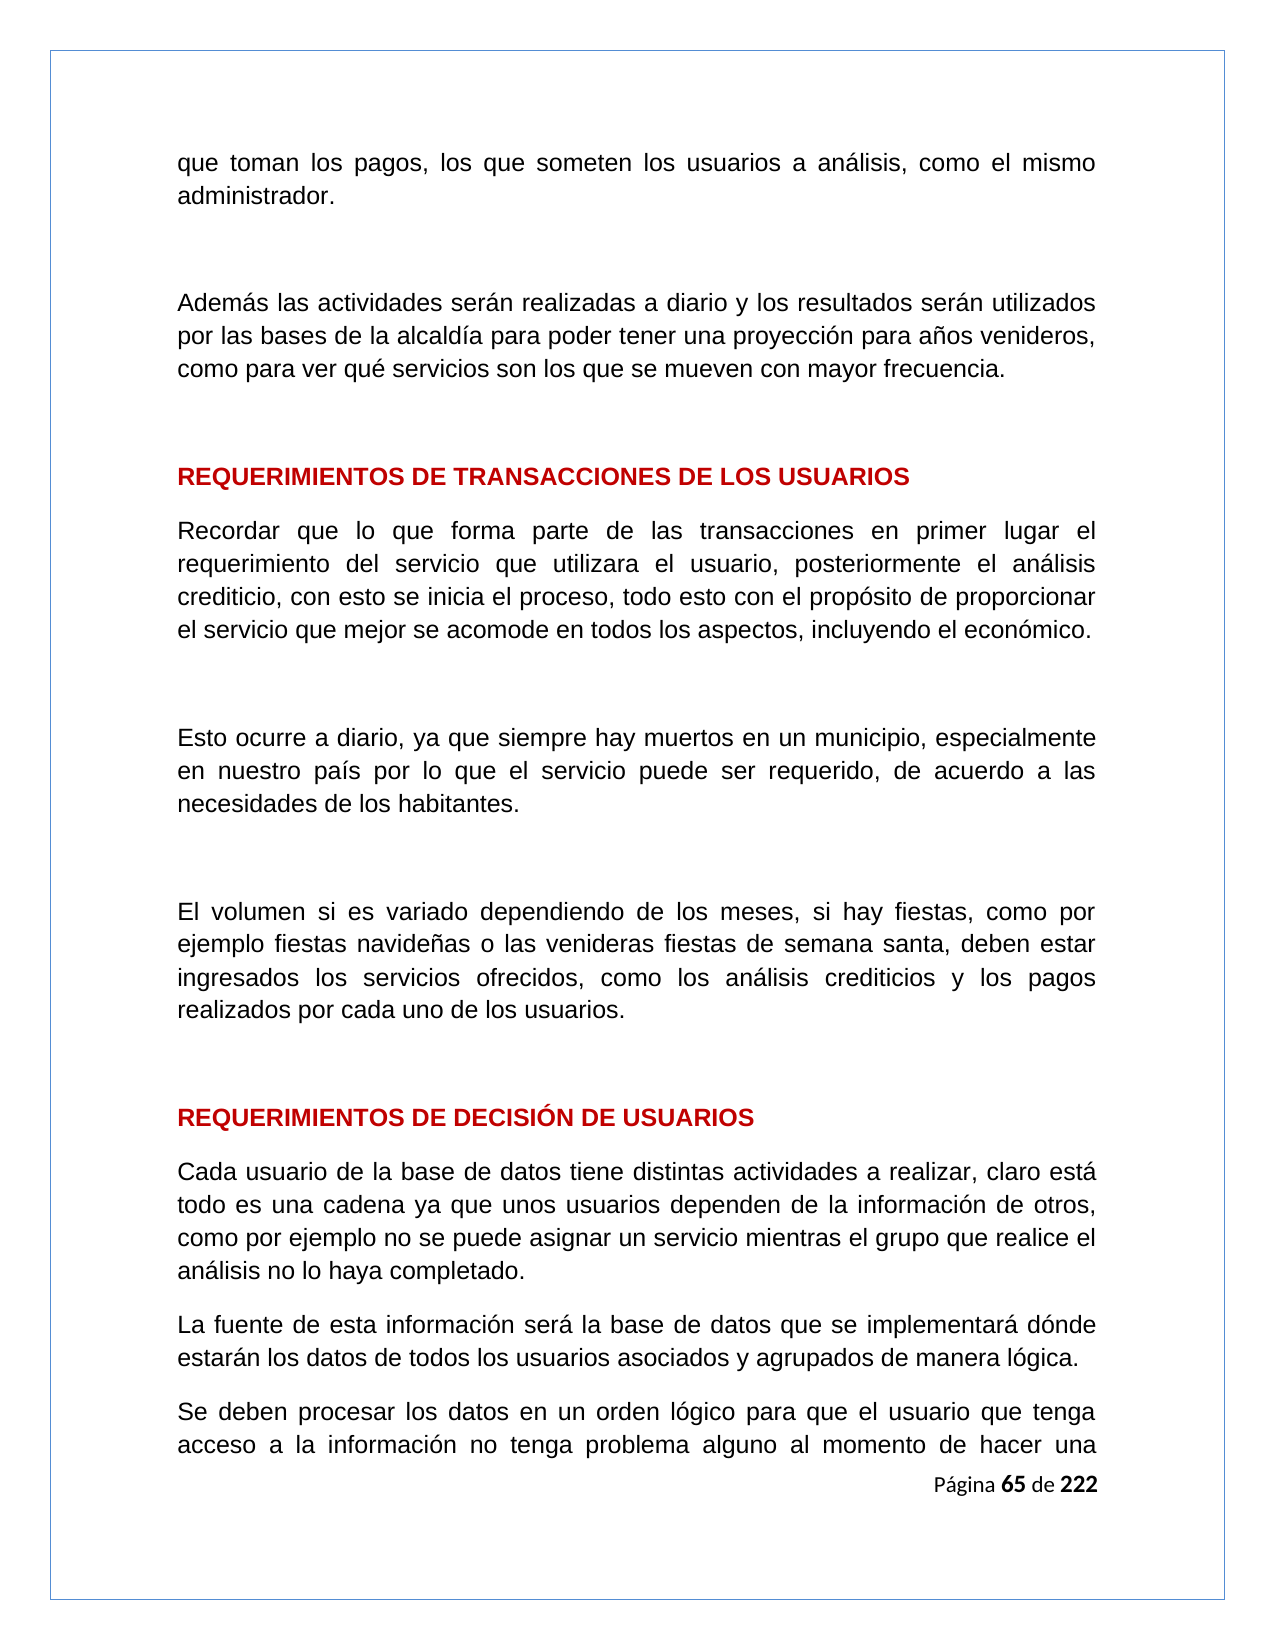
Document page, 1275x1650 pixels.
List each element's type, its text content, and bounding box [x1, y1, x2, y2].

text Esto ocurre a diario, ya que siempre hay muertos en un municipio, especialmente en nuestro país por lo que el servicio puede ser requerido, de acuerdo a las necesidades de los habitantes. [177, 723, 1098, 817]
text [177, 1397, 1098, 1459]
text Además las actividades serán realizadas a diario y los resultados serán utilizados por las bases de la alcaldía para poder tener una proyección para años venideros, como para ver qué servicios son los que se mueven con mayor frecuencia. [177, 288, 1098, 383]
text REQUERIMIENTOS DE DECISIÓN DE USUARIOS [177, 1103, 1098, 1132]
text Recordar que lo que forma parte de las transacciones en primer lugar el requerimiento del servicio que utilizara el usuario, posteriormente el análisis crediticio, con esto se inicia el proceso, todo esto con el propósito de proporcionar el servicio que mejor se acomode en todos los aspectos, incluyendo el económico. [177, 516, 1098, 644]
text El volumen si es variado dependiendo de los meses, si hay fiestas, como por ejemplo fiestas navideñas o las venideras fiestas de semana santa, deben estar ingresados los servicios ofrecidos, como los análisis crediticios y los pagos realizados por cada uno de los usuarios. [177, 896, 1098, 1024]
text La fuente de esta información será la base de datos que se implementará dónde estarán los datos de todos los usuarios asociados y agrupados de manera lógica. [177, 1310, 1098, 1372]
text Cada usuario de la base de datos tiene distintas actividades a realizar, claro está todo es una cadena ya que unos usuarios dependen de la información de otros, como por ejemplo no se puede asignar un servicio mientras el grupo que realice el análisis no lo haya completado. [177, 1157, 1098, 1285]
text REQUERIMIENTOS DE TRANSACCIONES DE LOS USUARIOS [177, 462, 1098, 491]
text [177, 148, 1098, 209]
